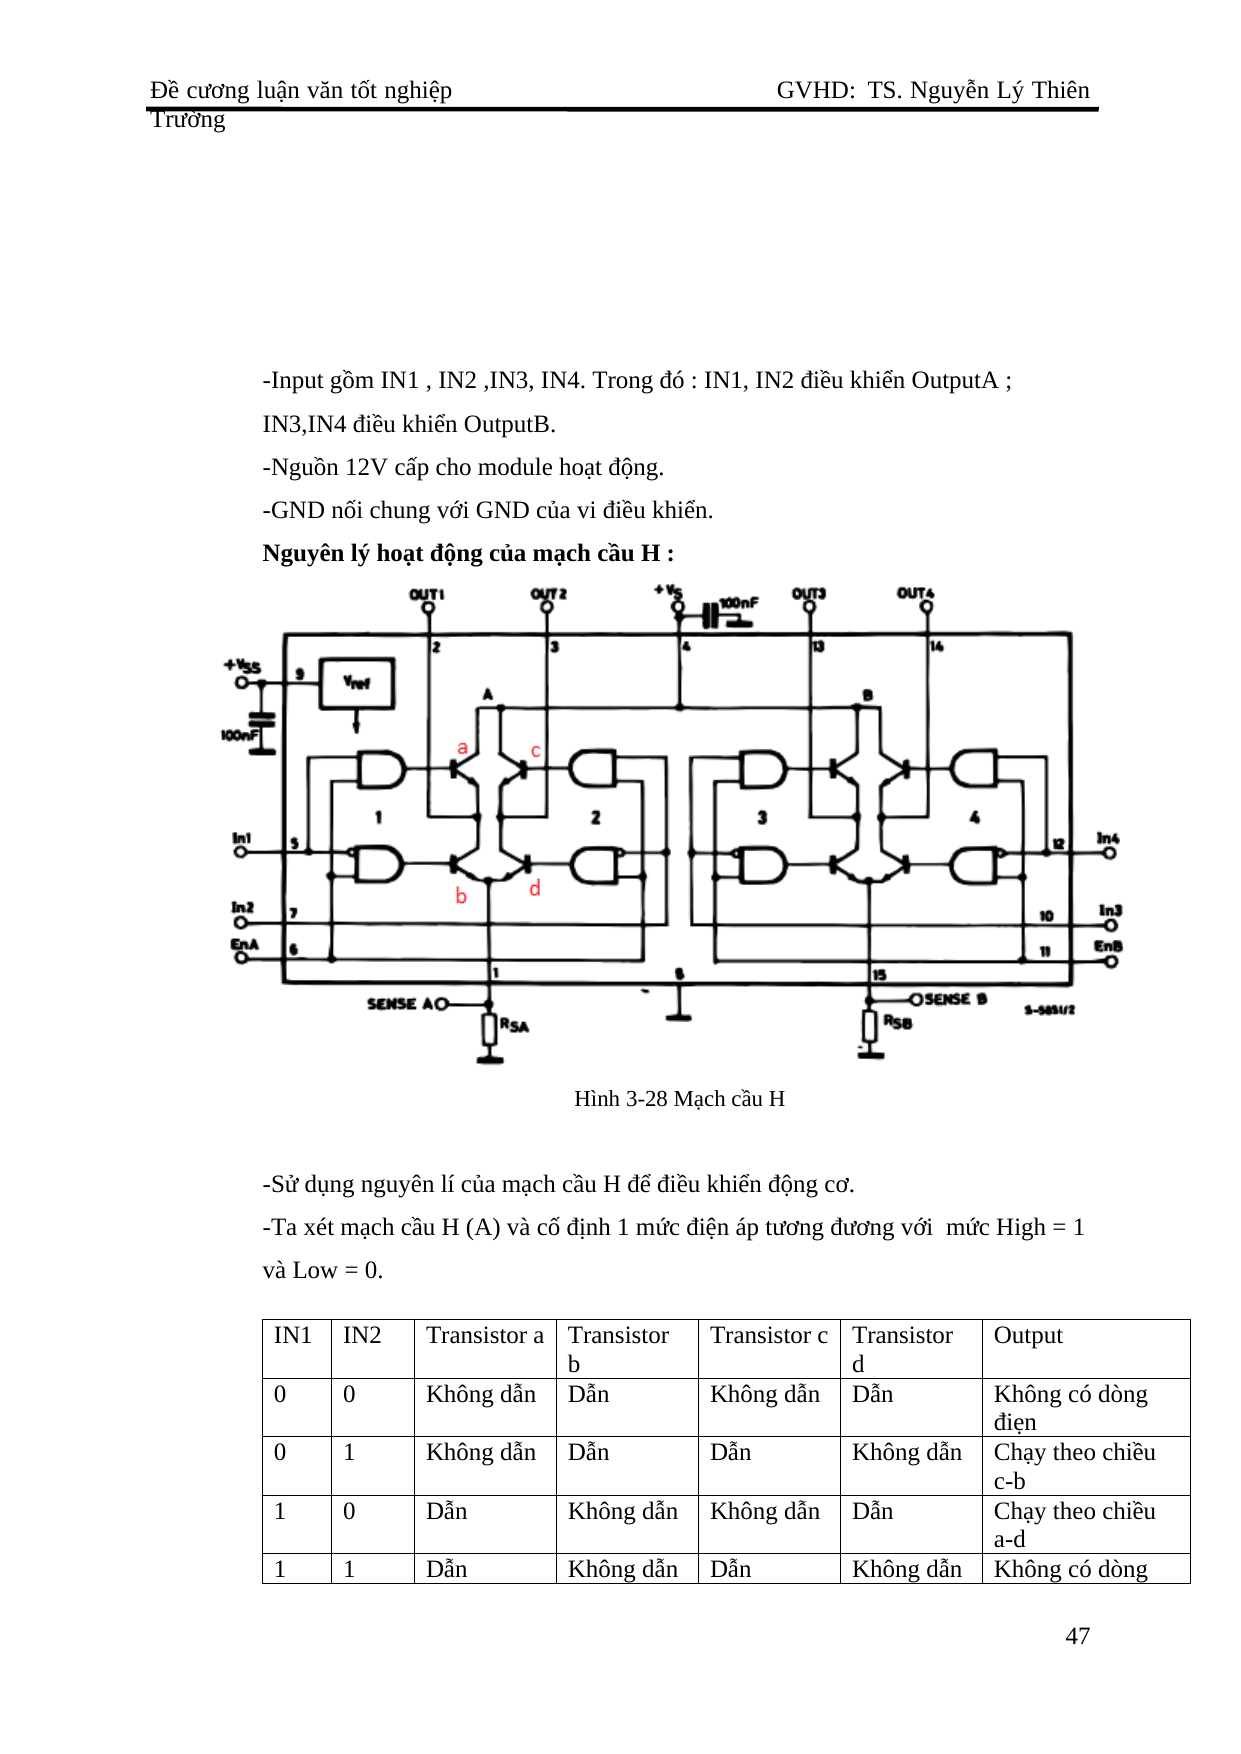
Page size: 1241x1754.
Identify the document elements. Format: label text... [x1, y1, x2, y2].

list -Sử dụng nguyên lí của mạch cầu H để điều khiển động cơ. [225, 1169, 1090, 1198]
table_cell Dẫn [699, 1554, 840, 1583]
table_cell 1 [263, 1496, 331, 1553]
table_cell 1 [332, 1554, 414, 1583]
table_cell Dẫn [841, 1379, 982, 1436]
list -Ta xét mạch cầu H (A) và cố định 1 mức điện áp tương đương với mức High = 1 và Low = 0. [262, 1212, 1090, 1284]
table_cell 0 [332, 1379, 414, 1436]
table_header Transistor c [699, 1320, 840, 1378]
list -Nguồn 12V cấp cho module hoạt động. [262, 452, 1090, 481]
table_cell Dẫn [841, 1496, 982, 1553]
table_cell Chạy theo chiều c-b [983, 1437, 1190, 1495]
list -Input gồm IN1 , IN2 ,IN3, IN4. Trong đó : IN1, IN2 điều khiển OutputA ; IN3,IN4 điều khiển OutputB. [262, 366, 1090, 437]
table_header Output [983, 1320, 1190, 1378]
list -GND nối chung với GND của vi điều khiển. [262, 495, 1090, 524]
table_cell 0 [332, 1496, 414, 1553]
table_cell Không dẫn [415, 1379, 556, 1436]
table_cell Không dẫn [557, 1496, 698, 1553]
table_cell Không dẫn [841, 1437, 982, 1495]
table_cell Không dẫn [699, 1379, 840, 1436]
table_cell 0 [263, 1379, 331, 1436]
table_header Transistor b [557, 1320, 698, 1378]
table_cell Không có dòng điẹn [983, 1379, 1190, 1436]
table_header IN2 [332, 1320, 414, 1378]
list Nguyên lý hoạt động của mạch cầu H : [262, 538, 1090, 567]
table_cell Không dẫn [415, 1437, 556, 1495]
table_cell Dẫn [557, 1437, 698, 1495]
table_header IN1 [263, 1320, 331, 1378]
table_cell Dẫn [557, 1379, 698, 1436]
table_cell Dẫn [699, 1437, 840, 1495]
table_cell Không dẫn [699, 1496, 840, 1553]
picture [219, 580, 1140, 1076]
table_header Transistor d [841, 1320, 982, 1378]
table_cell Không dẫn [557, 1554, 698, 1583]
table_cell Dẫn [415, 1554, 556, 1583]
table_cell Không dẫn [841, 1554, 982, 1583]
table_cell 1 [332, 1437, 414, 1495]
table_header Transistor a [415, 1320, 556, 1378]
table_cell Chạy theo chiều a-d [983, 1496, 1190, 1553]
table_cell Không có dòng điện [983, 1554, 1190, 1583]
table_cell Dẫn [415, 1496, 556, 1553]
table_cell 1 [263, 1554, 331, 1583]
table_cell 0 [263, 1437, 331, 1495]
